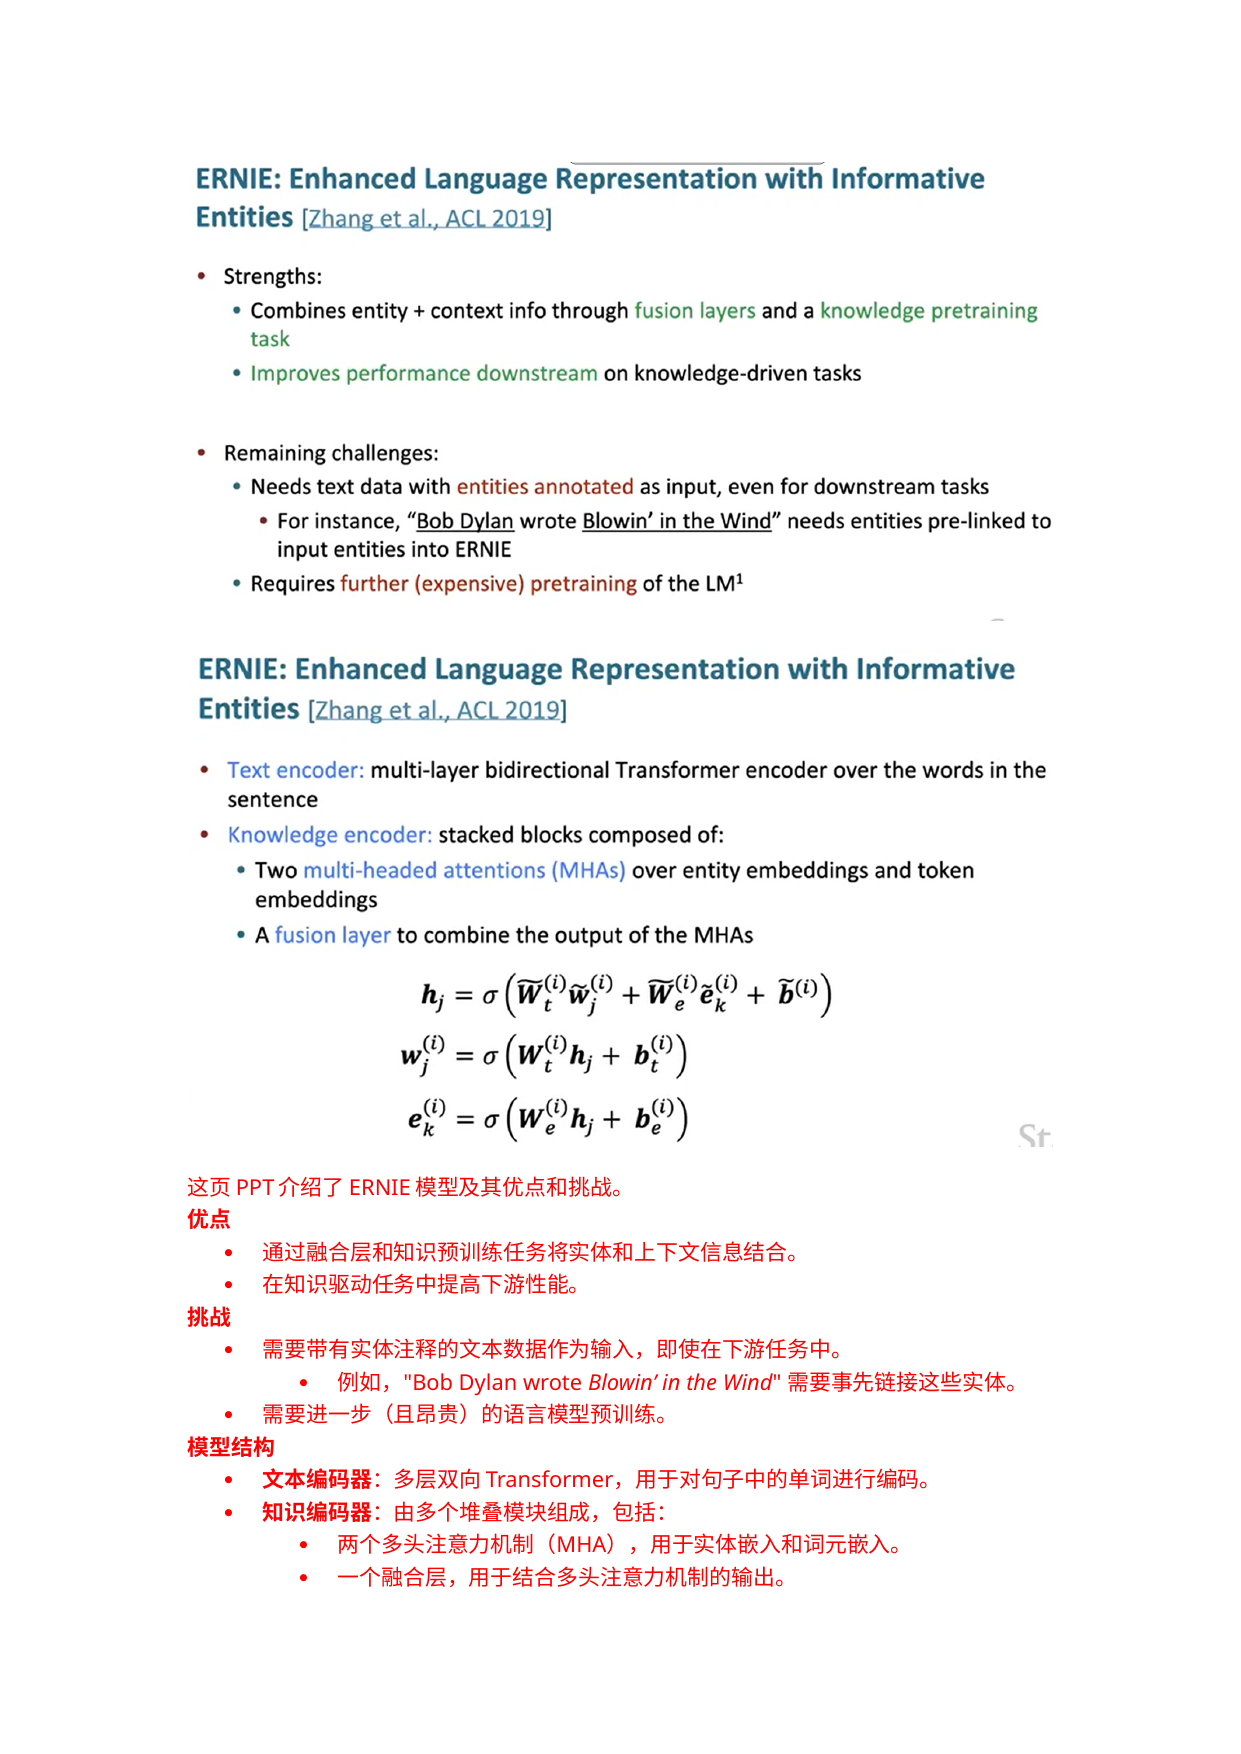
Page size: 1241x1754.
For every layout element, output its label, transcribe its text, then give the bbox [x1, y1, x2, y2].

list 例如，"Bob Dylan wrote Blowin’ in the Wind" 需要事先链接这些实体。 [300, 1364, 1053, 1397]
text 优点 [187, 1202, 1053, 1234]
picture [187, 162, 1053, 621]
list 通过融合层和知识预训练任务将实体和上下文信息结合。 [225, 1234, 1053, 1267]
list 在知识驱动任务中提高下游性能。 [225, 1267, 1053, 1299]
text 这页PPT介绍了ERNIE模型及其优点和挑战。 [187, 1169, 1053, 1202]
text 挑战 [187, 1299, 1053, 1332]
list 文本编码器：多层双向Transformer，用于对句子中的单词进行编码。 [225, 1462, 1053, 1494]
list 一个融合层，用于结合多头注意力机制的输出。 [300, 1559, 1053, 1592]
picture [187, 649, 1053, 1147]
list 需要带有实体注释的文本数据作为输入，即使在下游任务中。 [225, 1332, 1053, 1364]
list 需要进一步（且昂贵）的语言模型预训练。 [225, 1397, 1053, 1429]
list 两个多头注意力机制（MHA），用于实体嵌入和词元嵌入。 [300, 1527, 1053, 1559]
list 知识编码器：由多个堆叠模块组成，包括： [225, 1494, 1053, 1527]
text 模型结构 [187, 1429, 1053, 1462]
